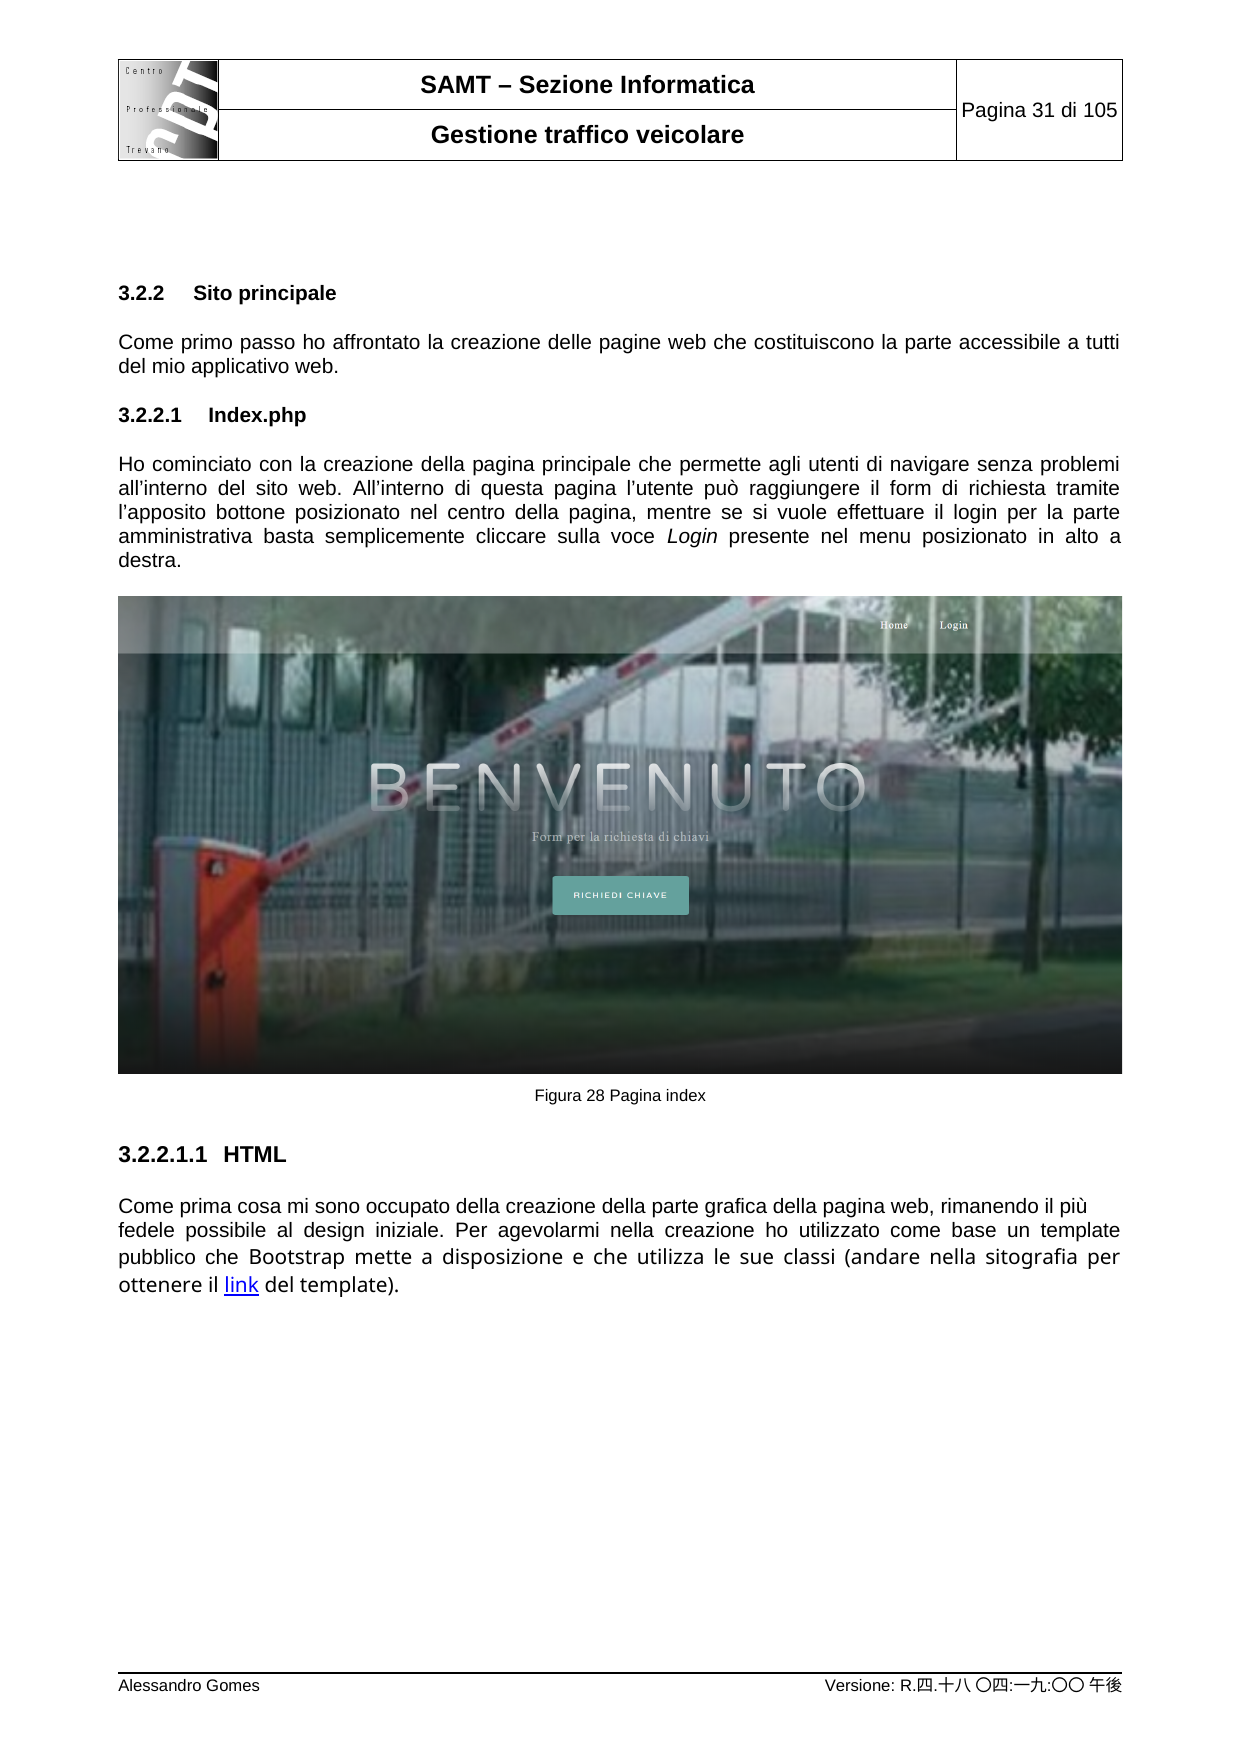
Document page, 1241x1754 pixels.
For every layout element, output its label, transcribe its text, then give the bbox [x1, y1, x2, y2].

text Come primo passo ho affrontato la creazione delle pagine web che costituiscono la parte accessibile a tutti del mio applicativo web. [118, 330, 1122, 378]
text fedele possibile al design iniziale. Per agevolarmi nella creazione ho utilizzato come base un template pubblico che Bootstrap mette a disposizione e che utilizza le sue classi (andare nella sitografia per ottenere il link del template). [118, 1218, 1122, 1299]
subtitle Index.php [118, 403, 1122, 427]
picture [118, 595, 1123, 1074]
text Figura 28 Pagina index [118, 1086, 1122, 1105]
text Come prima cosa mi sono occupato della creazione della parte grafica della pagina web, rimanendo il più [118, 1194, 1122, 1218]
text Ho cominciato con la creazione della pagina principale che permette agli utenti di navigare senza problemi all’interno del sito web. All’interno di questa pagina l’utente può raggiungere il form di richiesta tramite l’apposito bottone posizionato nel centro della pagina, mentre se si vuole effettuare il login per la parte amministrativa basta semplicemente cliccare sulla voce Login presente nel menu posizionato in alto a destra. [118, 452, 1122, 571]
picture [118, 60, 218, 159]
subtitle Sito principale [118, 281, 1122, 305]
subtitle HTML [118, 1141, 1122, 1168]
